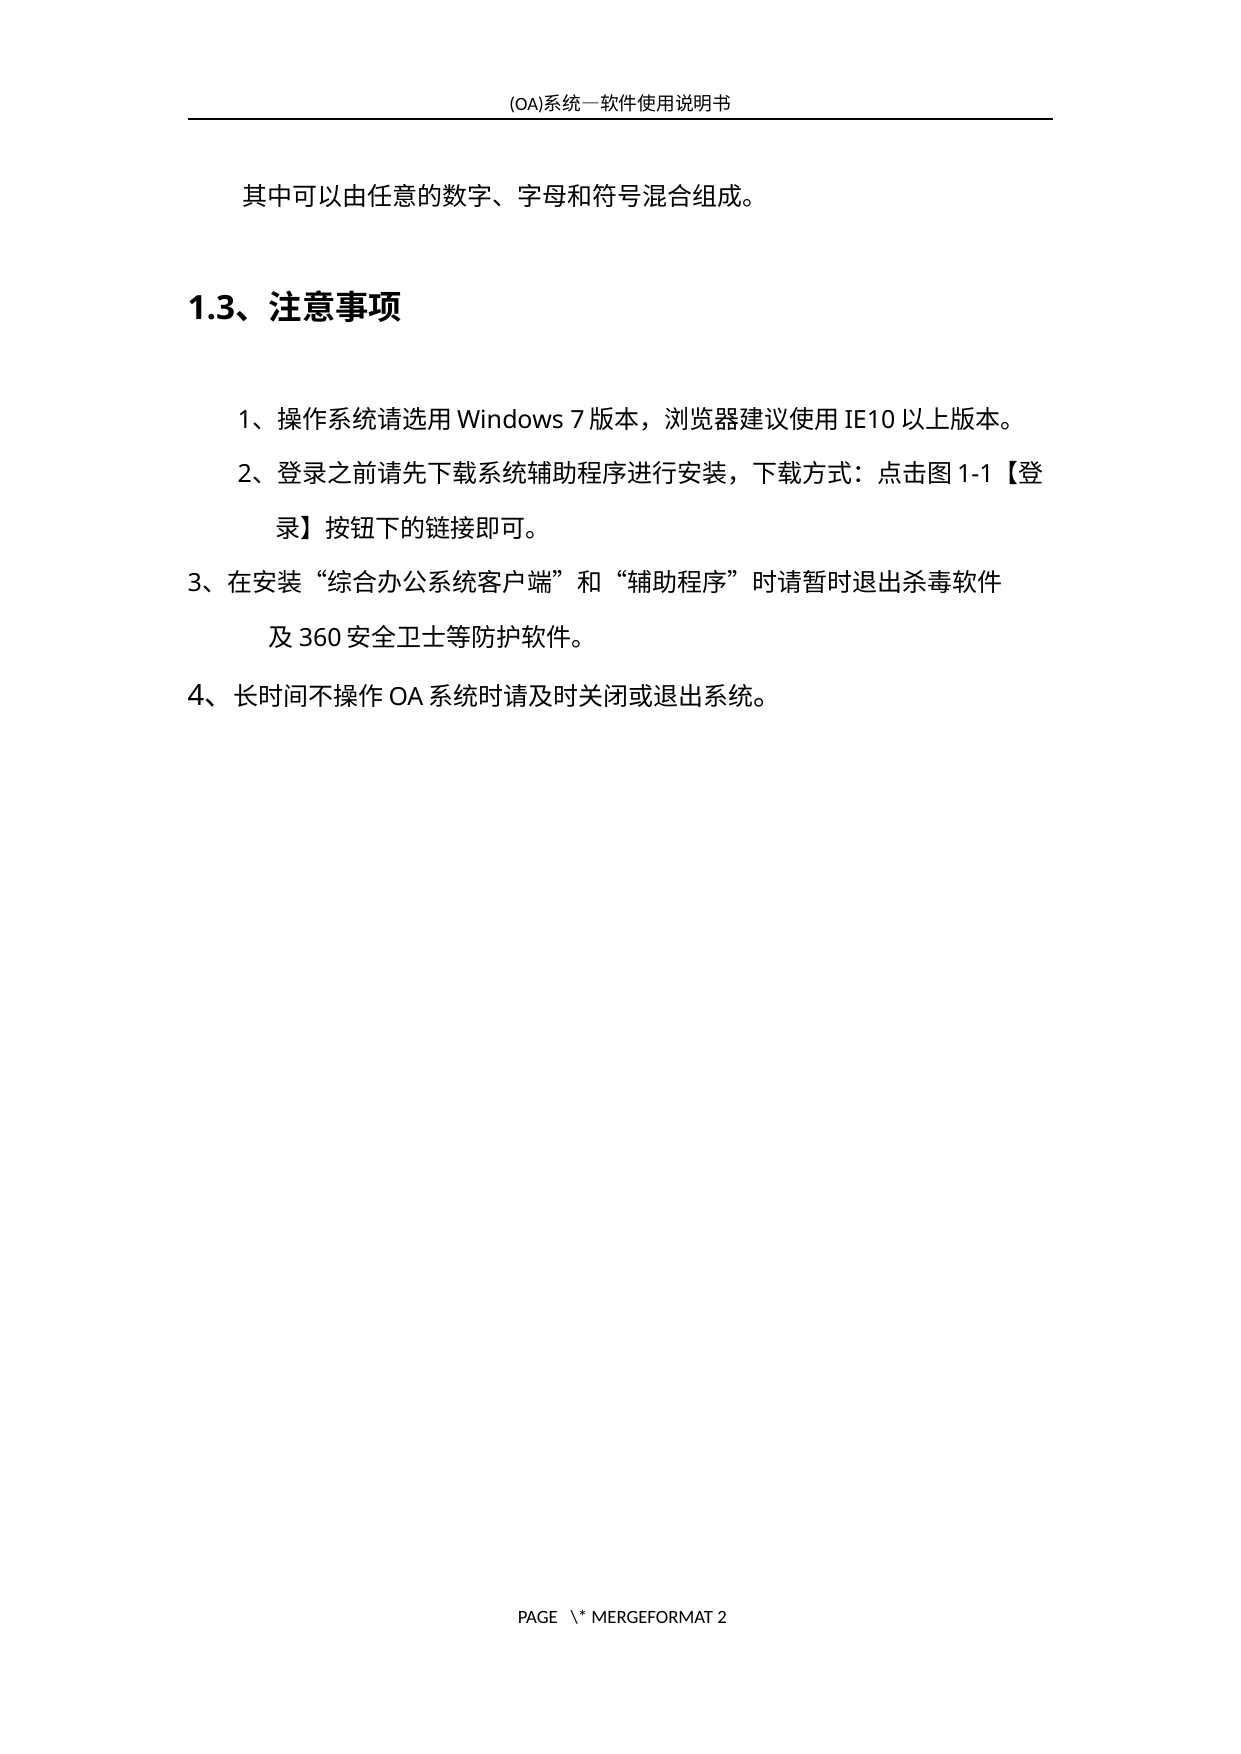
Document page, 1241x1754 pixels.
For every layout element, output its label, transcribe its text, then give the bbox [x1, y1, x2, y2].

list 登录之前请先下载系统辅助程序进行安装，下载方式：点击图1-1【登 [187, 454, 1053, 490]
list 操作系统请选用Windows 7版本，浏览器建议使用IE10以上版本。 [187, 399, 1053, 436]
list 长时间不操作OA系统时请及时关闭或退出系统。 [187, 671, 1053, 714]
list 及360安全卫士等防护软件。 [231, 617, 1053, 653]
list 在安装“综合办公系统客户端”和“辅助程序”时请暂时退出杀毒软件 [187, 563, 1053, 599]
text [242, 162, 1053, 227]
subtitle 1.3、注意事项 [187, 272, 1053, 337]
text 录】按钮下的链接即可。 [237, 508, 1053, 544]
